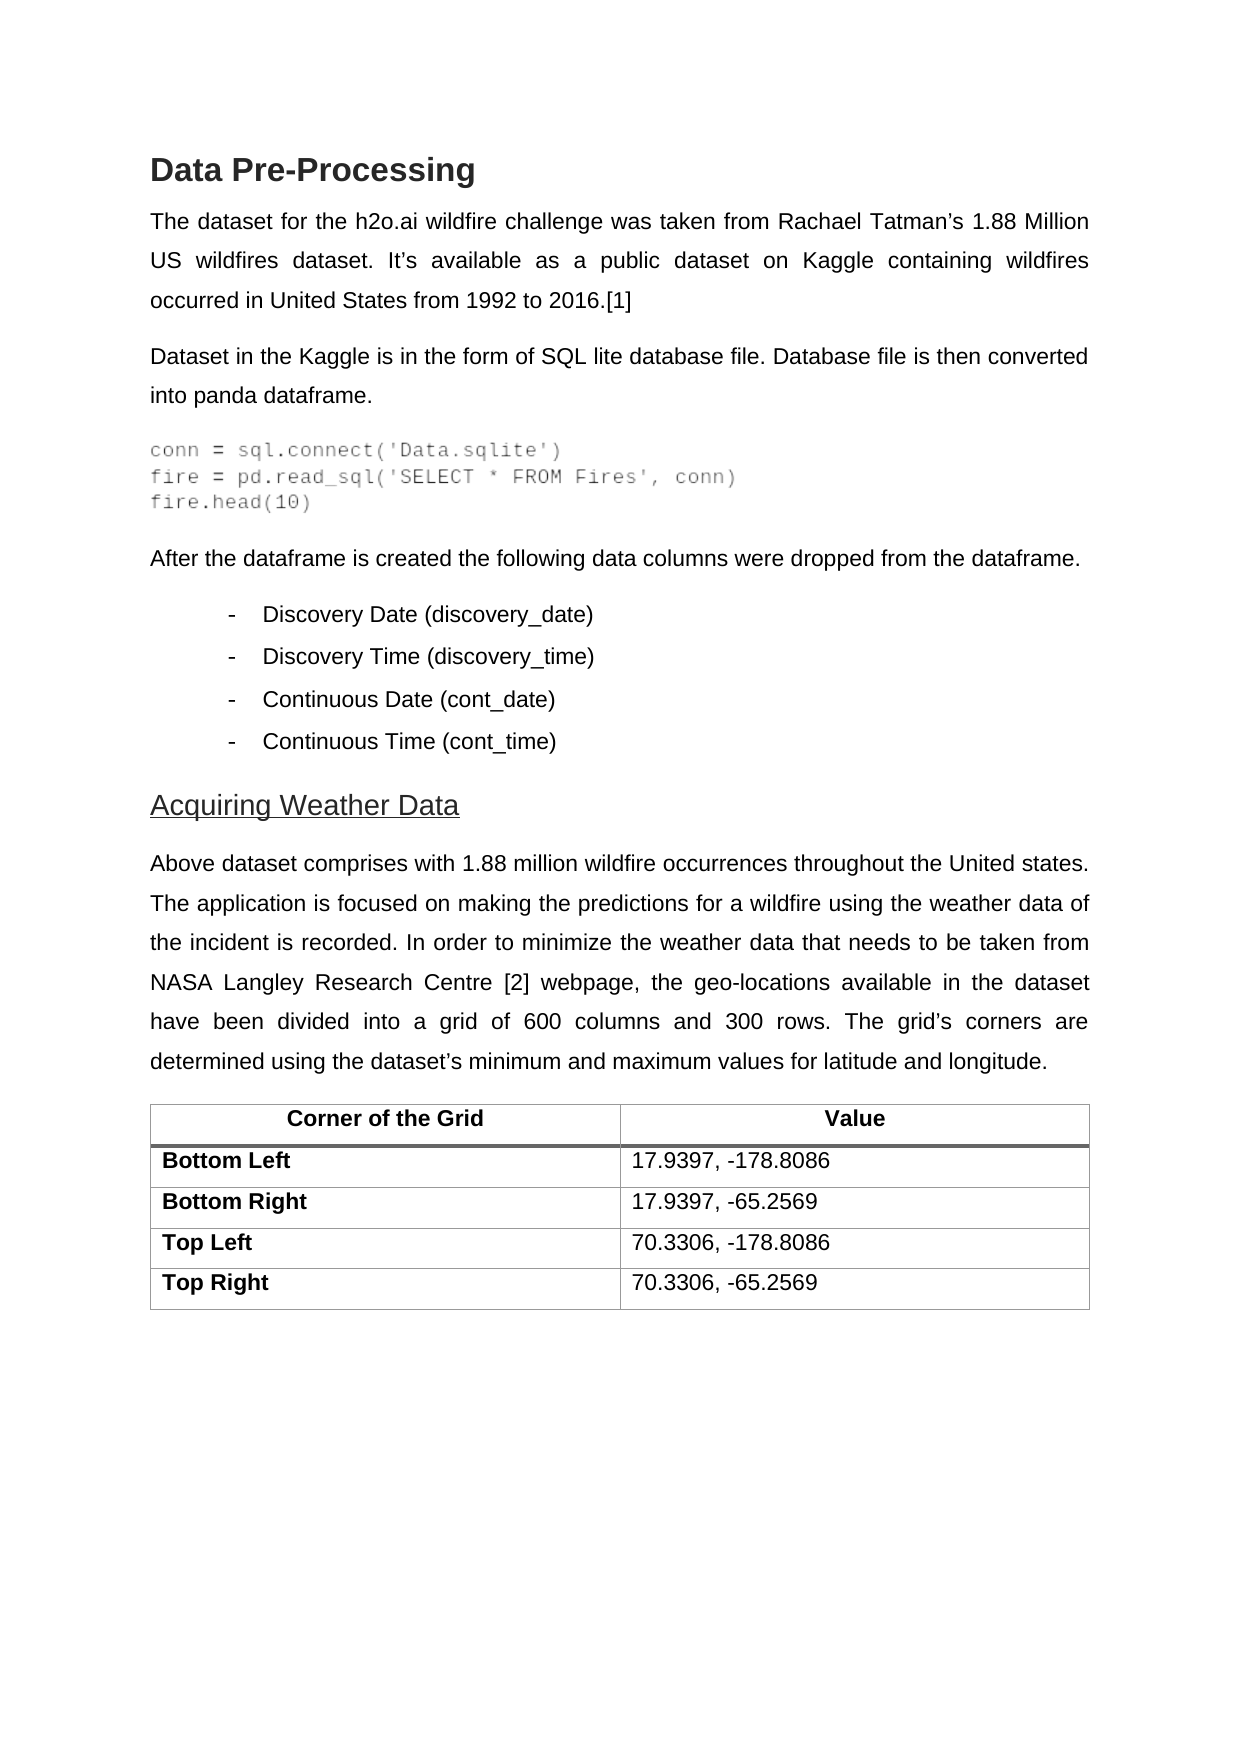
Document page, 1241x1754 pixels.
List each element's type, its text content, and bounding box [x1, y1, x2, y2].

table_header Corner of the Grid [151, 1105, 620, 1144]
list Continuous Date (cont_date) [225, 686, 1090, 714]
subtitle Data Pre-Processing [150, 150, 1090, 188]
subtitle Acquiring Weather Data [150, 787, 1090, 821]
table_cell Top Left [151, 1229, 620, 1268]
list Discovery Date (discovery_date) [225, 601, 1090, 629]
table_cell 70.3306, -178.8086 [621, 1229, 1089, 1268]
text Above dataset comprises with 1.88 million wildfire occurrences throughout the United states. The application is focused on making the predictions for a wildfire using the weather data of the incident is recorded. In order to minimize the weather data that needs to be taken from NASA Langley Research Centre webpage, the geo-locations available in the dataset have been divided into a grid of 600 columns and 300 rows. The grid’s corners are determined using the dataset’s minimum and maximum values for latitude and longitude. [150, 850, 1090, 1074]
text The dataset for the h2o.ai wildfire challenge was taken from Rachael Tatman’s 1.88 Million US wildfires dataset. It’s available as a public dataset on Kaggle containing wildfires occurred in United States from 1992 to 2016. [150, 208, 1090, 313]
table_cell 17.9397, -178.8086 [621, 1148, 1089, 1187]
text Dataset in the Kaggle is in the form of SQL lite database file. Database file is then converted into panda dataframe. [150, 343, 1090, 408]
table_cell 17.9397, -65.2569 [621, 1188, 1089, 1227]
table_cell Bottom Left [151, 1148, 620, 1187]
table_cell Bottom Right [151, 1188, 620, 1227]
table_cell Top Right [151, 1269, 620, 1308]
table_cell 70.3306, -65.2569 [621, 1269, 1089, 1308]
list Continuous Time (cont_time) [225, 728, 1090, 757]
text After the dataframe is created the following data columns were dropped from the dataframe. [150, 545, 1090, 571]
list Discovery Time (discovery_time) [225, 643, 1090, 672]
table_header Value [621, 1105, 1089, 1144]
